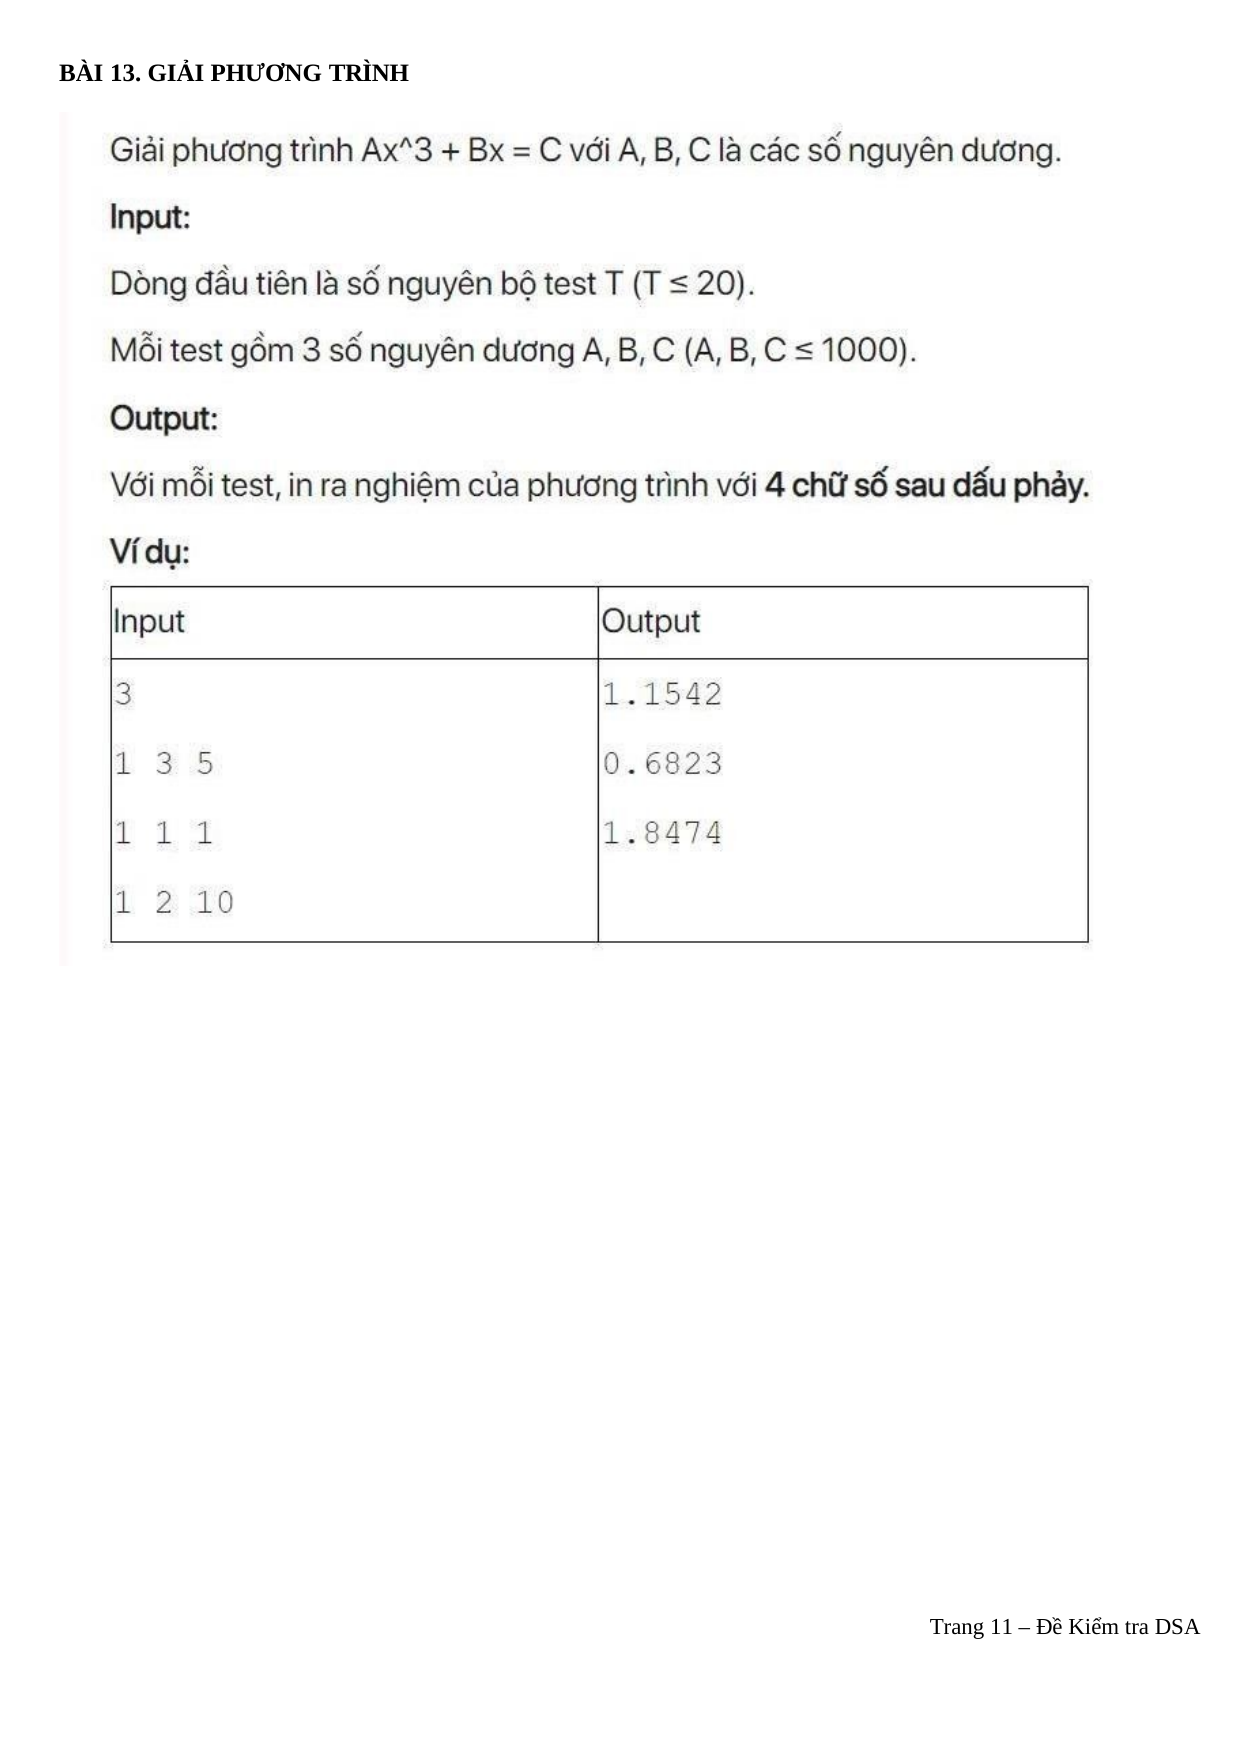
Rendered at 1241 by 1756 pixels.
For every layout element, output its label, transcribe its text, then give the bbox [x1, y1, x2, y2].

text BÀI 13. GIẢI PHƯƠNG TRÌNH [59, 58, 1201, 87]
picture [59, 112, 1104, 966]
